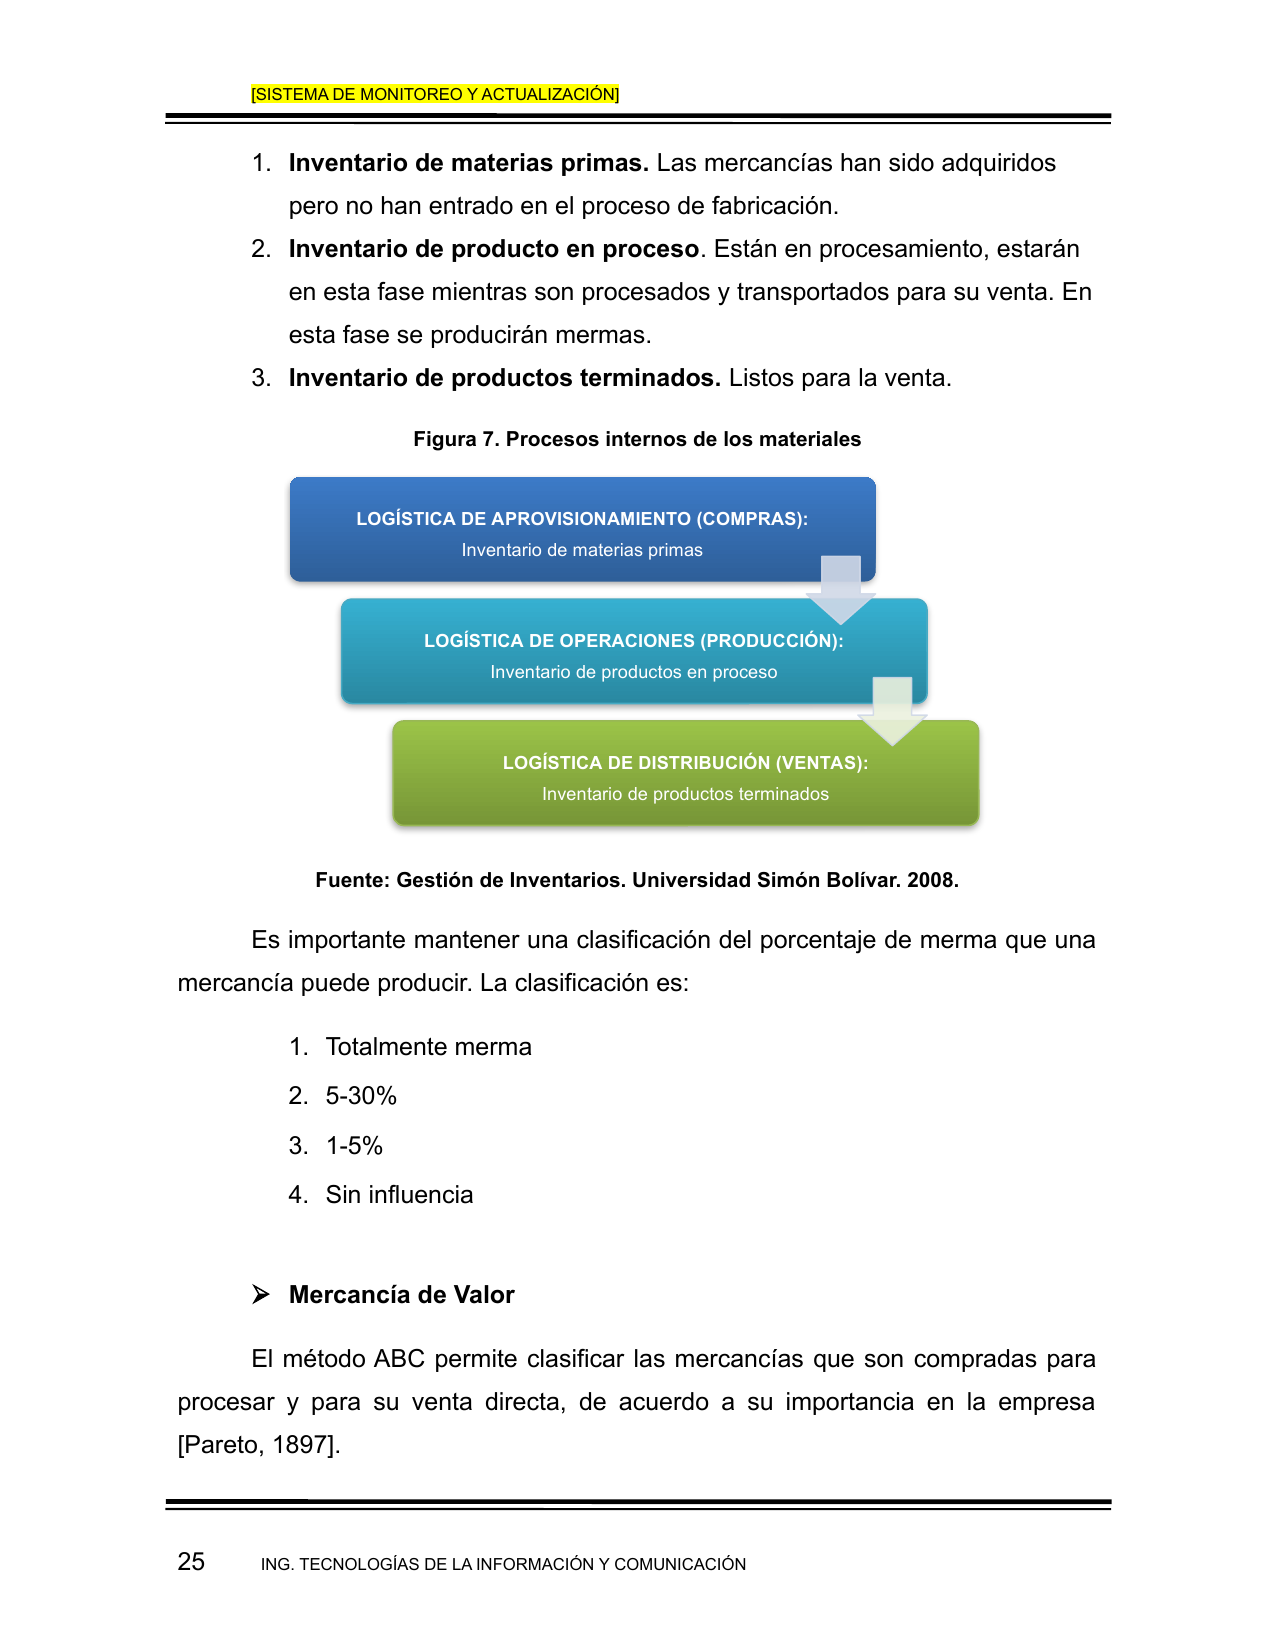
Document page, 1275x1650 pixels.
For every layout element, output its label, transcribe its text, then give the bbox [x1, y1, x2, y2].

list Inventario de producto en proceso. Están en procesamiento, estarán en esta fase mientras son procesados y transportados para su venta. En esta fase se producirán mermas. [251, 234, 1098, 349]
list Inventario de productos terminados. Listos para la venta. [251, 363, 1098, 392]
list Totalmente merma [288, 1032, 1098, 1060]
text El método ABC permite clasificar las mercancías que son compradas para procesar y para su venta directa, de acuerdo a su importancia en la empresa [Pareto, 1897]. [177, 1343, 1098, 1458]
text Es importante mantener una clasificación del porcentaje de merma que una mercancía puede producir. La clasificación es: [177, 924, 1098, 996]
list Mercancía de Valor [251, 1279, 1098, 1308]
list 1-5% [288, 1131, 1098, 1159]
list Inventario de materias primas. Las mercancías han sido adquiridos pero no han entrado en el proceso de fabricación. [251, 148, 1098, 219]
list 5-30% [288, 1081, 1098, 1110]
text Fuente: Gestión de Inventarios. Universidad Simón Bolívar. 2008. [177, 868, 1098, 892]
list Sin influencia [288, 1180, 1098, 1209]
